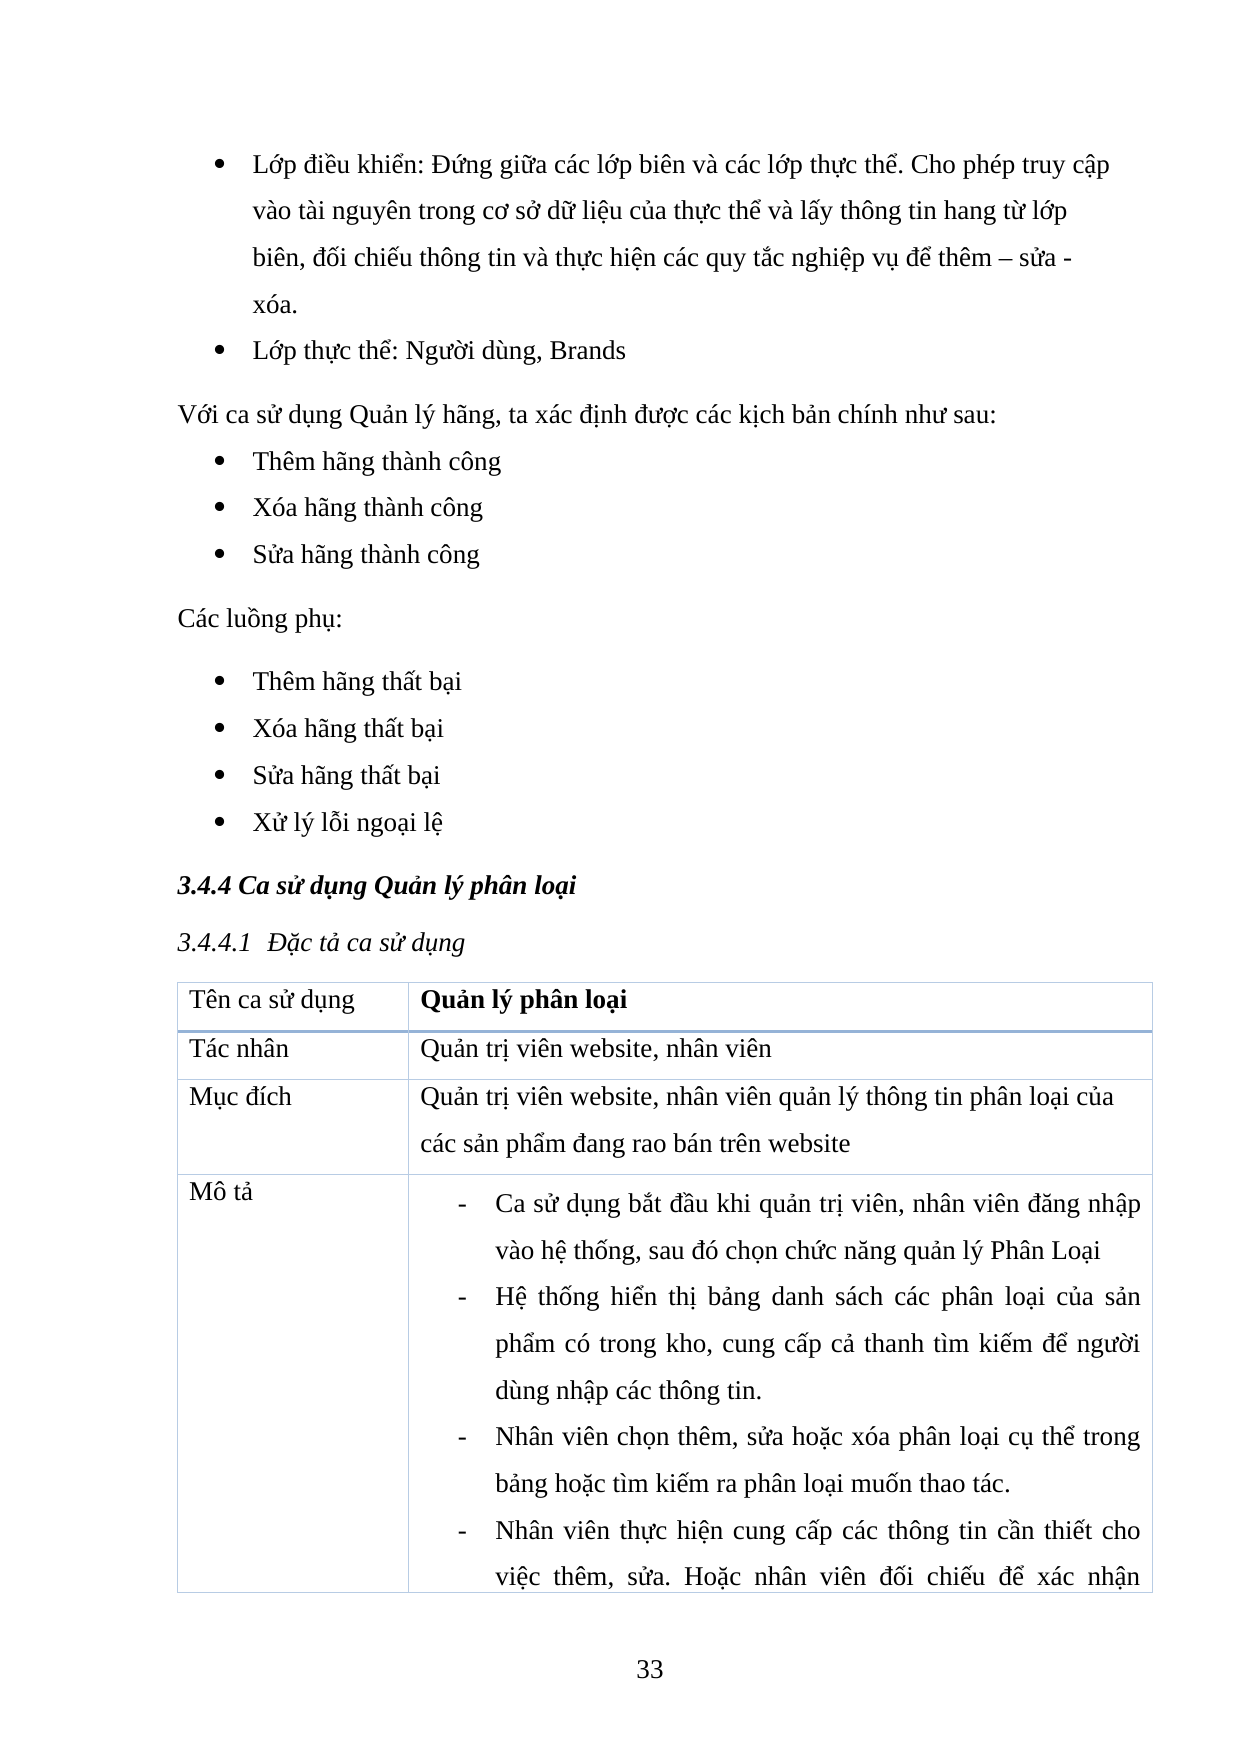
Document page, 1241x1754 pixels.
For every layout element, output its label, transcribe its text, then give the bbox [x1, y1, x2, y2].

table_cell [409, 1175, 1152, 1592]
list Xóa hãng thành công [215, 492, 1122, 523]
table_cell Tác nhân [178, 1033, 408, 1079]
list Xóa hãng thất bại [215, 712, 1122, 743]
list Thêm hãng thành công [215, 445, 1122, 476]
subtitle Đặc tả ca sử dụng [177, 926, 1122, 957]
list Xử lý lỗi ngoại lệ [215, 806, 1122, 837]
list Lớp thực thể: Người dùng, Brands [215, 334, 1122, 366]
subtitle Ca sử dụng Quản lý phân loại [177, 869, 1122, 901]
table_cell Mô tả [178, 1175, 408, 1592]
list Sửa hãng thành công [215, 538, 1122, 570]
list Sửa hãng thất bại [215, 759, 1122, 790]
text Các luồng phụ: [177, 602, 1122, 633]
list Thêm hãng thất bại [215, 665, 1122, 697]
table_header Tên ca sử dụng [178, 983, 408, 1029]
list Lớp điều khiển: Đứng giữa các lớp biên và các lớp thực thể. Cho phép truy cập vào tài nguyên trong cơ sở dữ liệu của thực thể và lấy thông tin hang từ lớp biên, đối chiếu thông tin và thực hiện các quy tắc nghiệp vụ để thêm – sửa - xóa. [215, 148, 1122, 319]
table_cell Mục đích [178, 1080, 408, 1174]
table_cell Quản trị viên website, nhân viên quản lý thông tin phân loại của các sản phẩm đang rao bán trên website [409, 1080, 1152, 1174]
text Với ca sử dụng Quản lý hãng, ta xác định được các kịch bản chính như sau: [177, 398, 1122, 429]
table_cell Quản trị viên website, nhân viên [409, 1033, 1152, 1079]
table_header Quản lý phân loại [409, 983, 1152, 1029]
